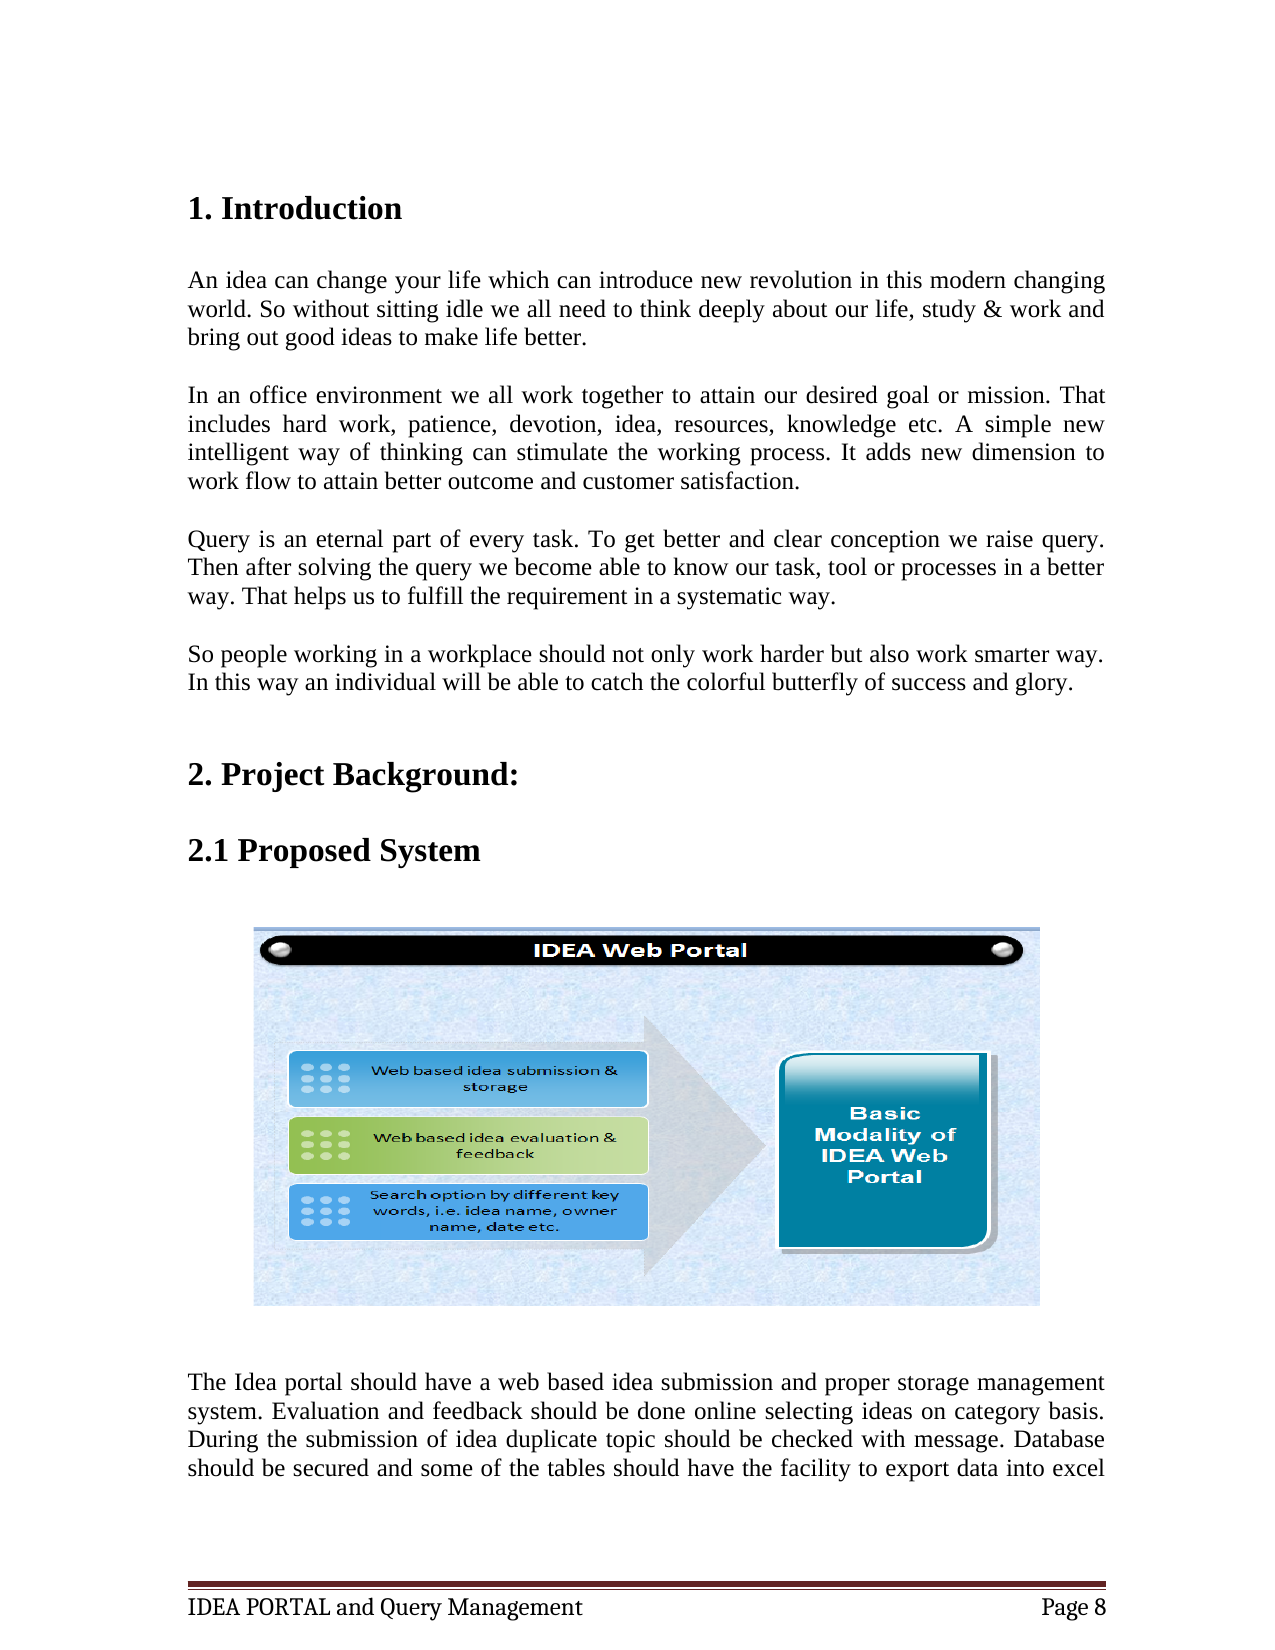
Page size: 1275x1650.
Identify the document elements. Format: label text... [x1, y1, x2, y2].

text 2. Project Background: [187, 754, 1106, 792]
text 1. Introduction [187, 188, 1106, 227]
picture [253, 927, 1040, 1306]
text 2.1 Proposed System [187, 830, 1106, 869]
text In an office environment we all work together to attain our desired goal or mission. That includes hard work, patience, devotion, idea, resources, knowledge etc. A simple new intelligent way of thinking can stimulate the working process. It adds new dimension to work flow to attain better outcome and customer satisfaction. [187, 380, 1106, 495]
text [187, 1367, 1106, 1482]
text So people working in a workplace should not only work harder but also work smarter way. In this way an individual will be able to catch the colorful butterfly of success and glory. [187, 639, 1106, 696]
text An idea can change your life which can introduce new revolution in this modern changing world. So without sitting idle we all need to think deeply about our life, study & work and bring out good ideas to make life better. [187, 265, 1106, 351]
text Query is an eternal part of every task. To get better and clear conception we raise query. Then after solving the query we become able to know our task, tool or processes in a better way. That helps us to fulfill the requirement in a systematic way. [187, 524, 1106, 610]
